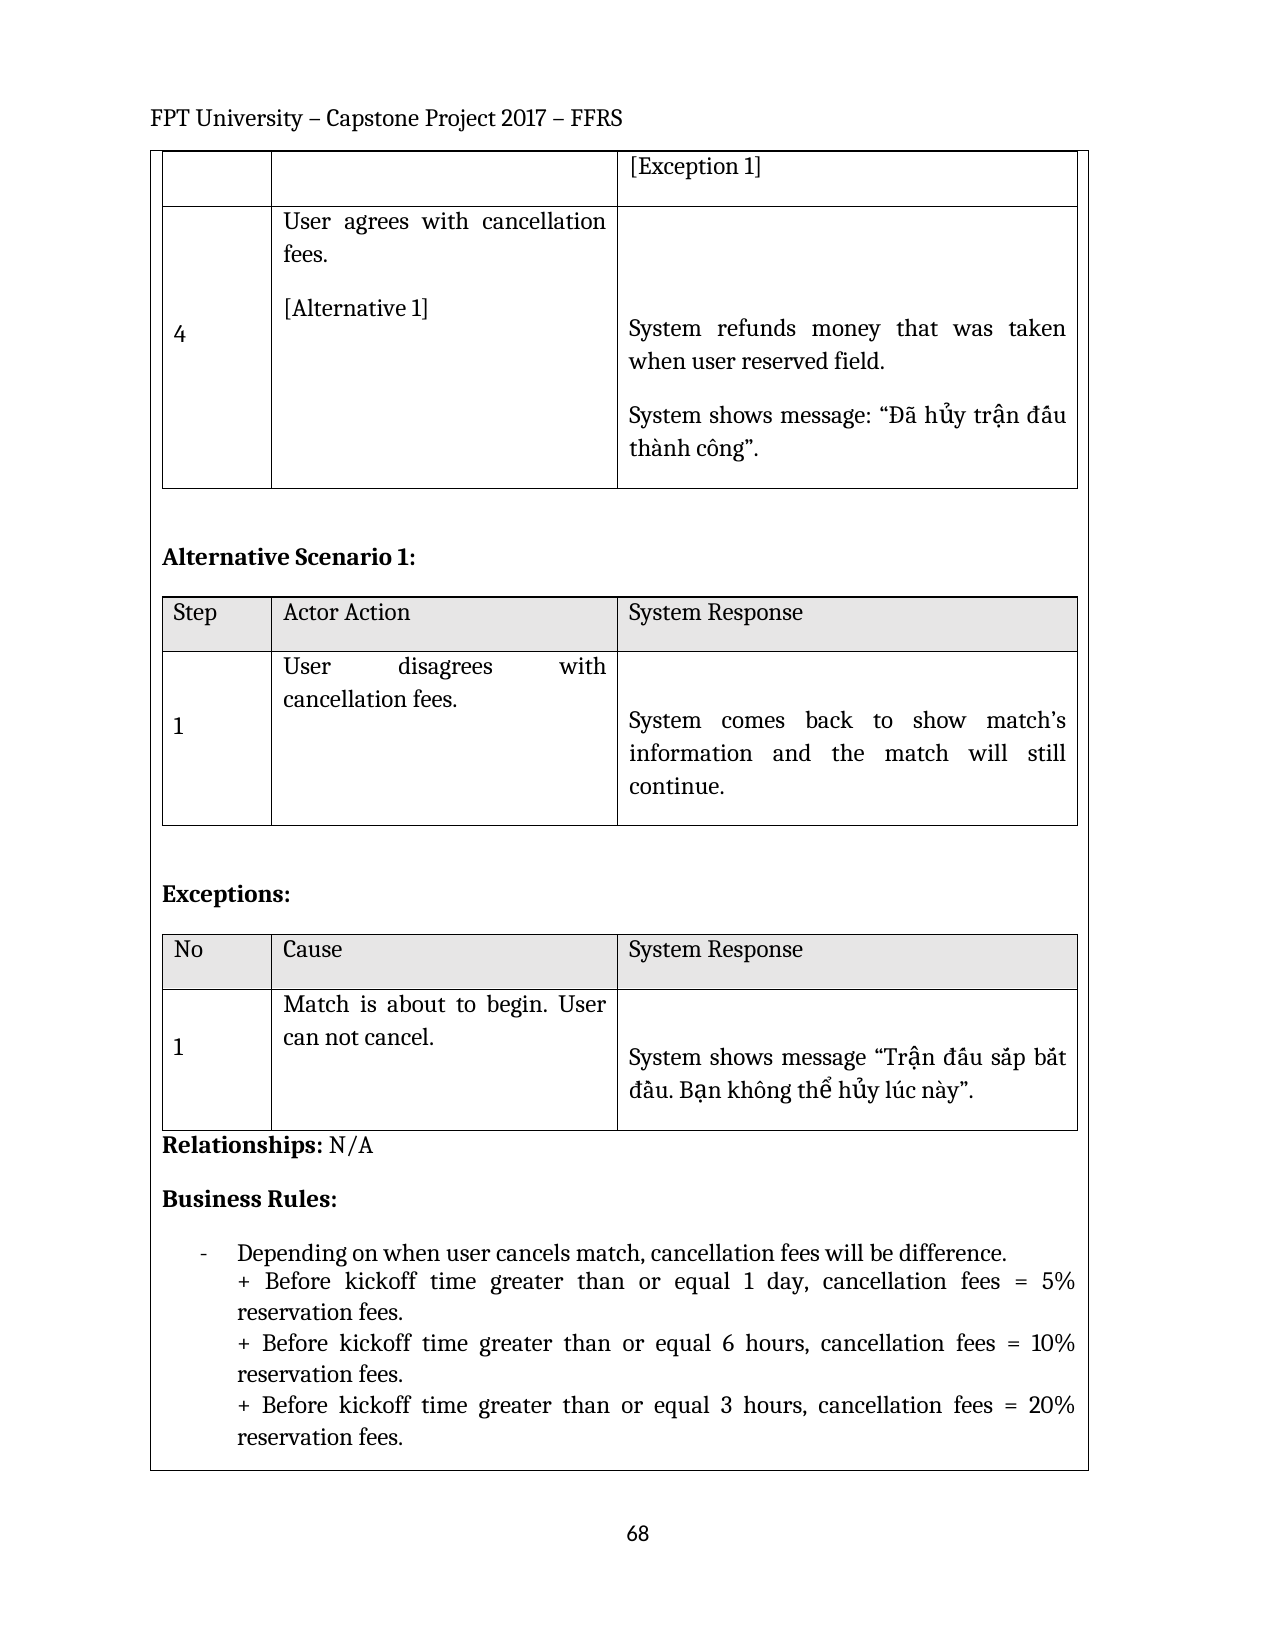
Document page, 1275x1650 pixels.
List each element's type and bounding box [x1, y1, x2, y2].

table_cell [151, 151, 1088, 1470]
